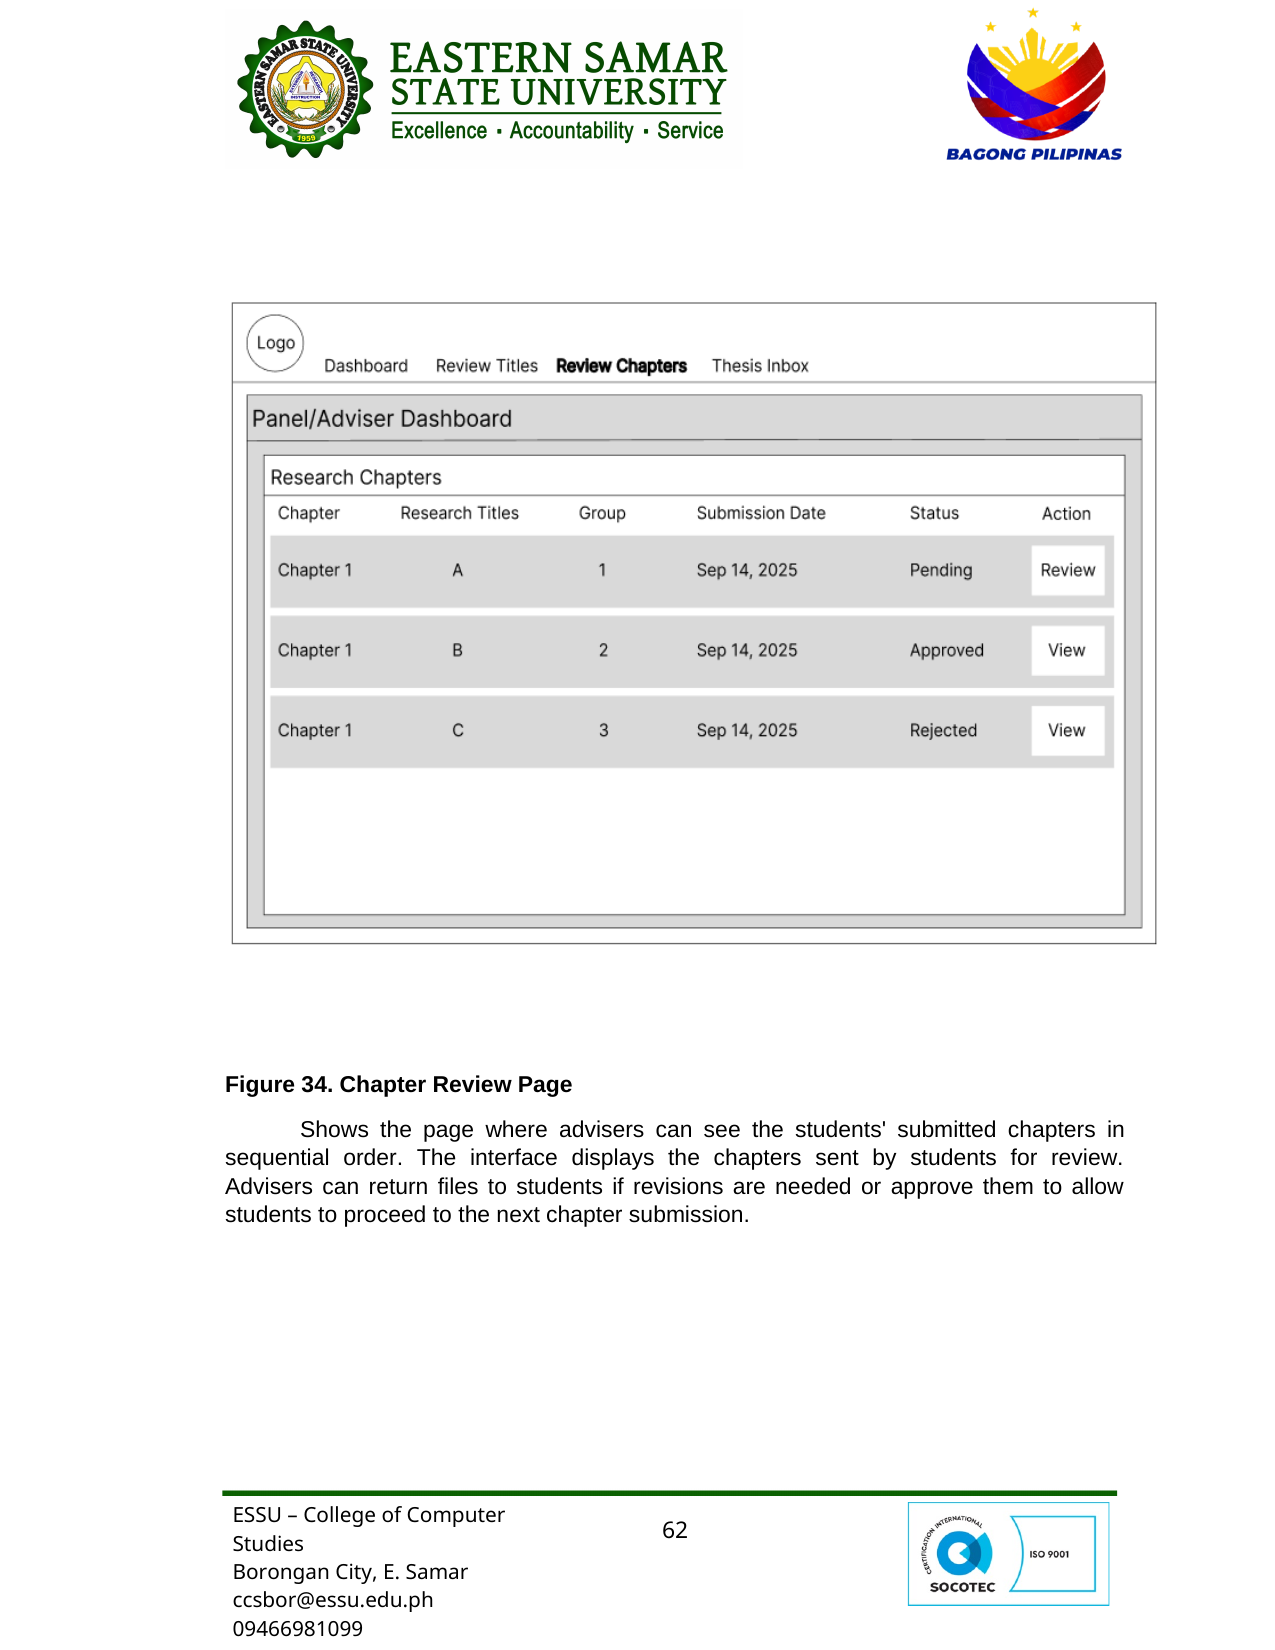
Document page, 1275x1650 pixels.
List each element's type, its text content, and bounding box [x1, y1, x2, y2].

picture [222, 1488, 1118, 1498]
picture [225, 9, 743, 169]
picture [225, 288, 1168, 960]
text Figure 34. Chapter Review Page [225, 1071, 1125, 1097]
picture [941, 4, 1125, 164]
picture [907, 1502, 1110, 1604]
text Shows the page where advisers can see the students' submitted chapters in sequential order. The interface displays the chapters sent by students for review. Advisers can return files to students if revisions are needed or approve them to allow students to proceed to the next chapter submission. [225, 1116, 1125, 1227]
